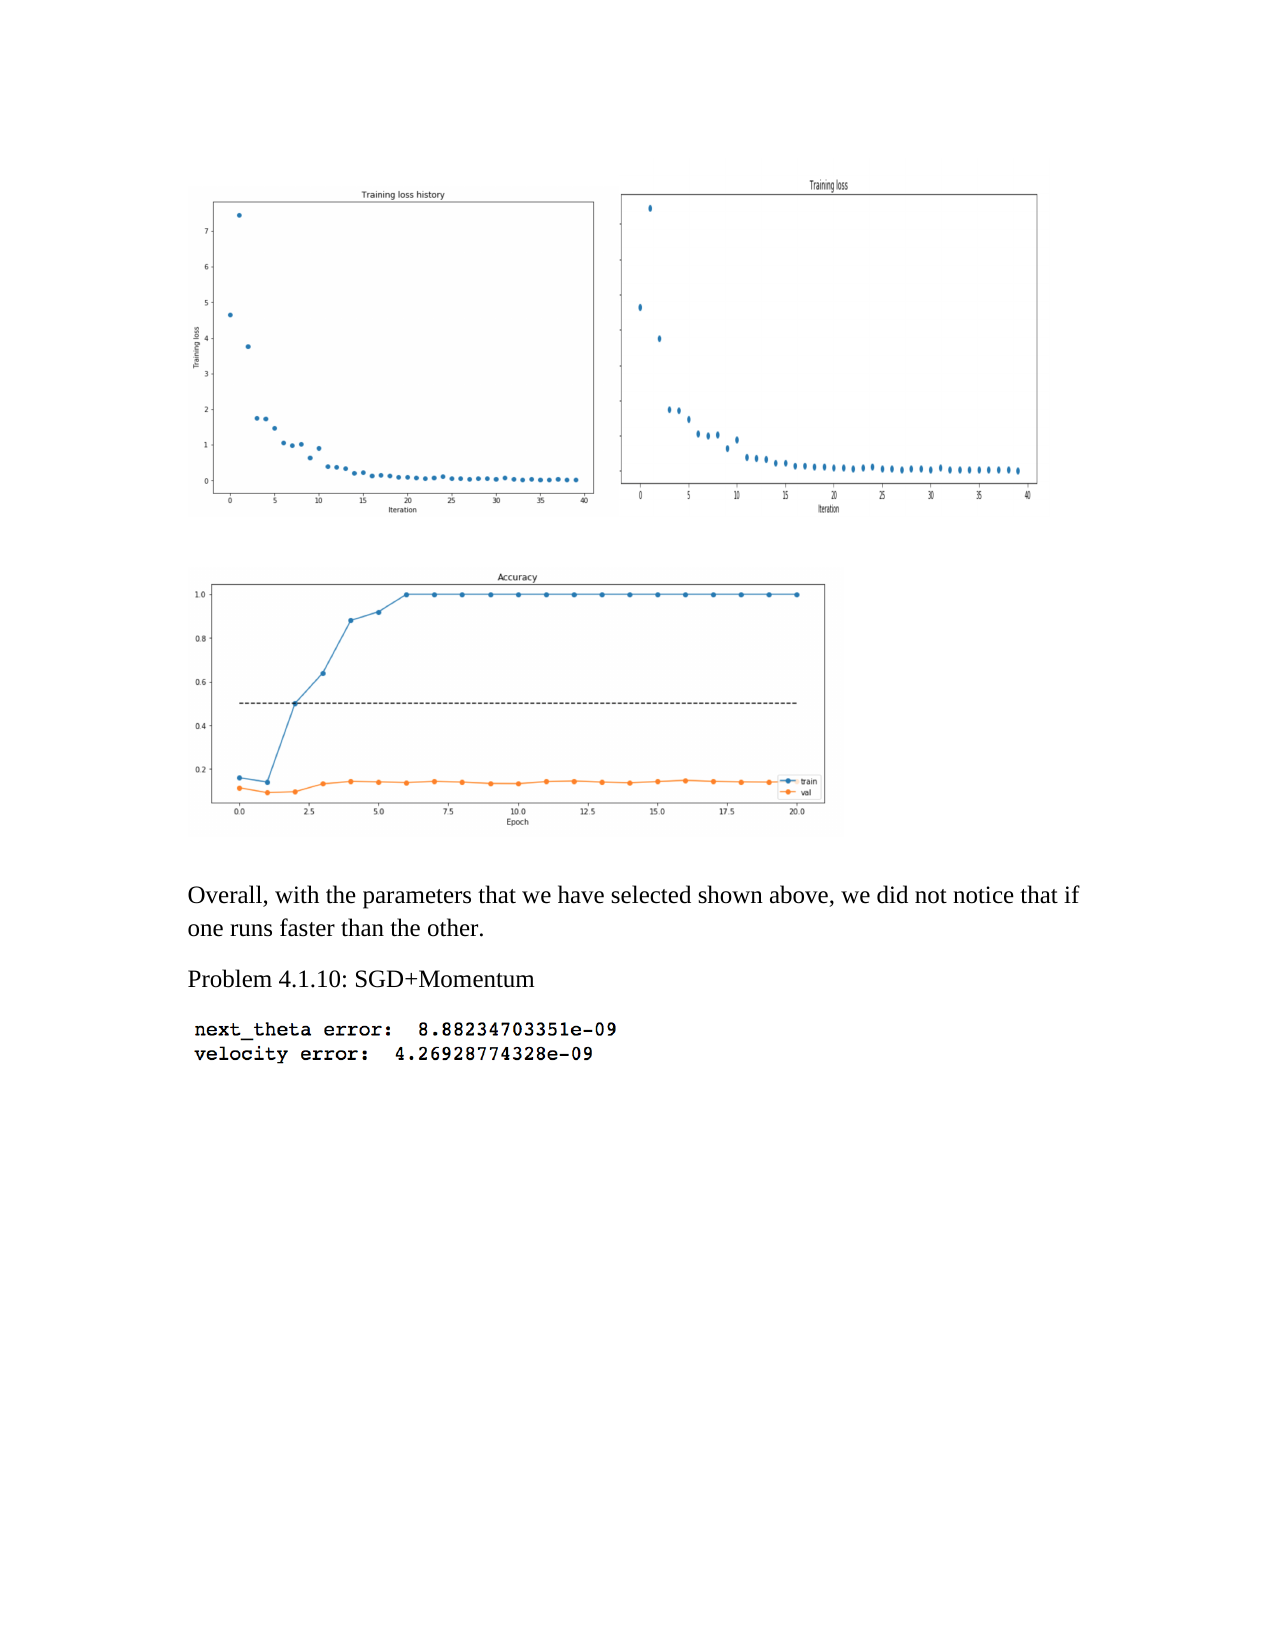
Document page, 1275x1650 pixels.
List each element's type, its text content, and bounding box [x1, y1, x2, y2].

text Problem 4.1.10: SGD+Momentum [187, 962, 1087, 995]
picture [187, 1013, 657, 1080]
text Overall, with the parameters that we have selected shown above, we did not notice that if one runs faster than the other. [187, 879, 1087, 944]
picture [187, 567, 844, 837]
picture [187, 158, 1050, 517]
